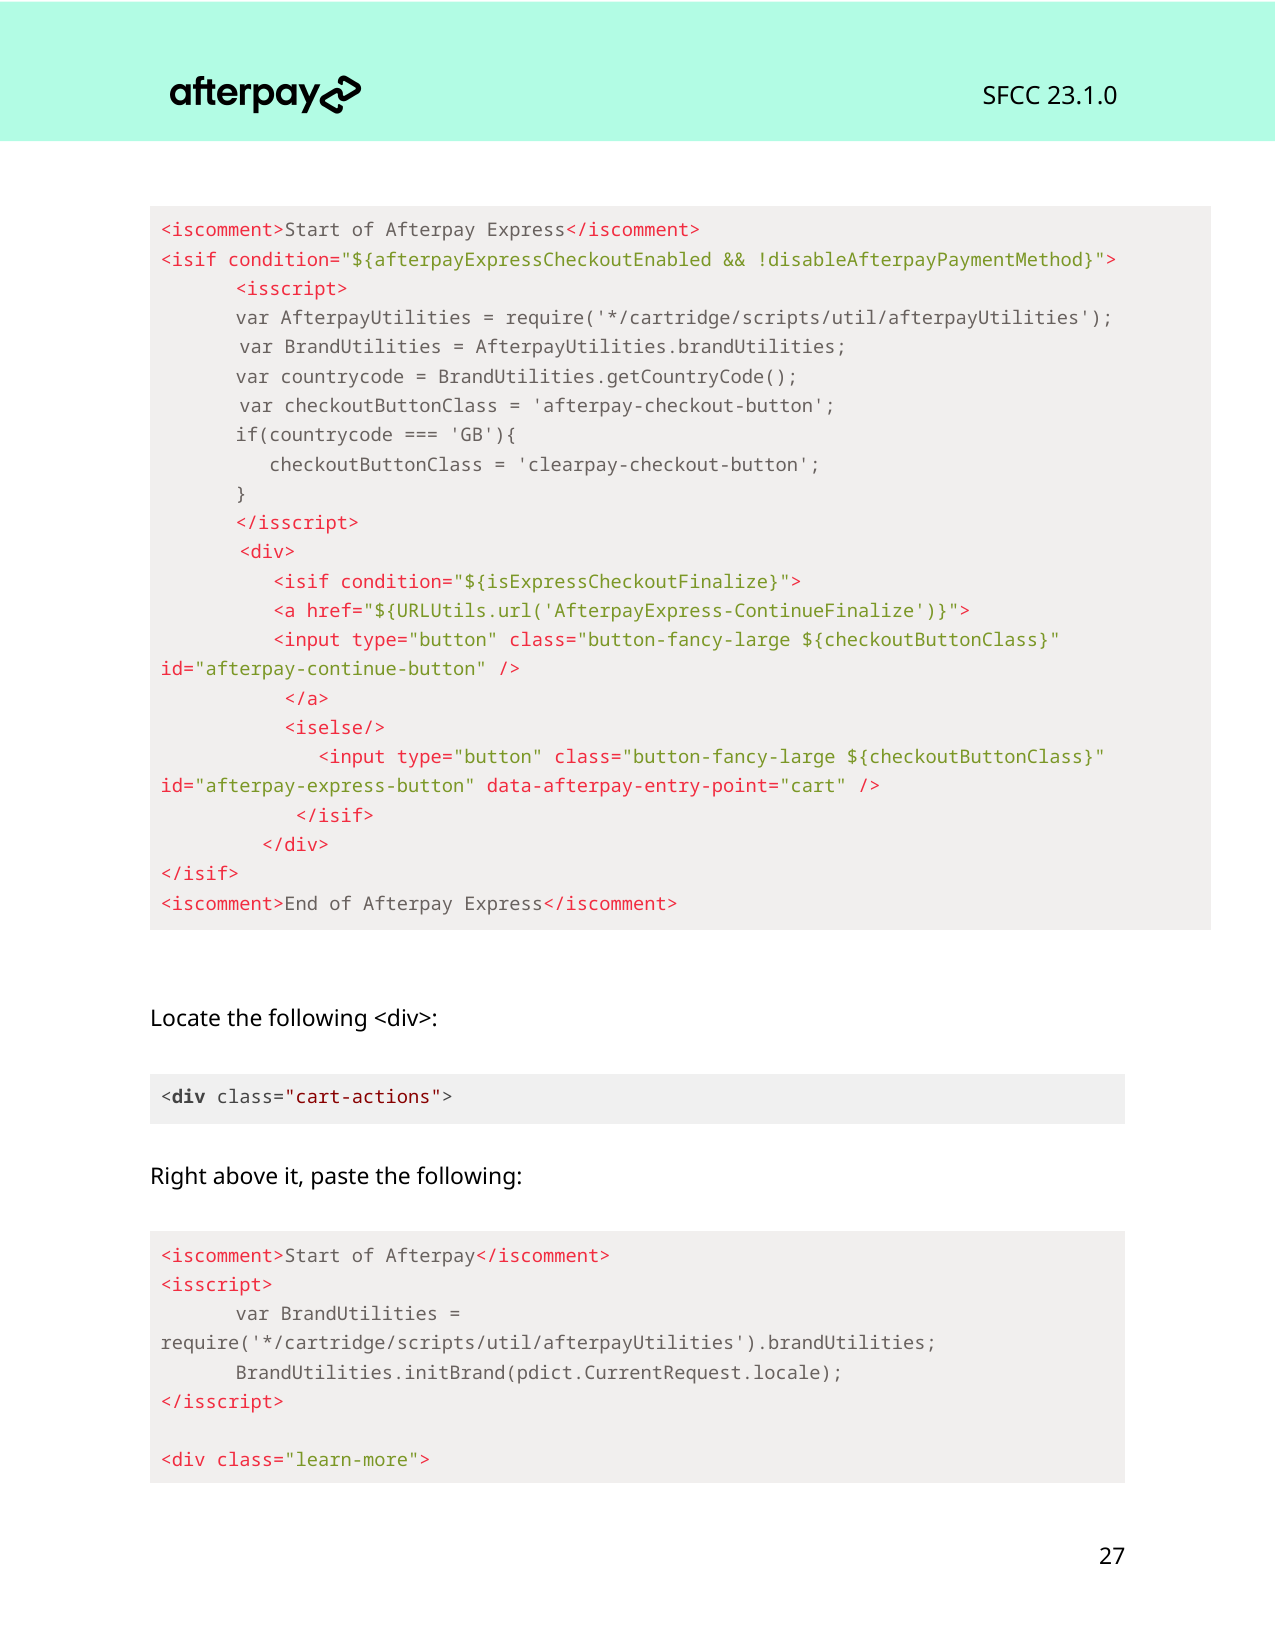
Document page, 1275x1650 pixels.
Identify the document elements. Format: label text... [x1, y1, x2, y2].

text Right above it, paste the following: [150, 1159, 1125, 1191]
text Locate the following <div>: [150, 1002, 1125, 1033]
table_header <div class="cart-actions"> [150, 1074, 1125, 1124]
table_header <iscomment>Start of Afterpay Express</iscomment> <isif condition="${afterpayExpressCheckoutEnabled && !disableAfterpayPaymentMethod}"> <isscript> var AfterpayUtilities = require('*/cartridge/scripts/util/afterpayUtilities'); var BrandUtilities = AfterpayUtilities.brandUtilities; var countrycode = BrandUtilities.getCountryCode(); var checkoutButtonClass = 'afterpay-checkout-button'; if(countrycode === 'GB'){ checkoutButtonClass = 'clearpay-checkout-button'; } </isscript> <div> <isif condition="${isExpressCheckoutFinalize}"> <a href="${URLUtils.url('AfterpayExpress-ContinueFinalize')}"> <input type="button" class="button-fancy-large ${checkoutButtonClass}" id="afterpay-continue-button" /> </a> <iselse/> <input type="button" class="button-fancy-large ${checkoutButtonClass}" id="afterpay-express-button" data-afterpay-entry-point="cart" /> </isif> </div> </isif> <iscomment>End of Afterpay Express</iscomment> [150, 206, 1211, 930]
picture [134, 47, 397, 142]
